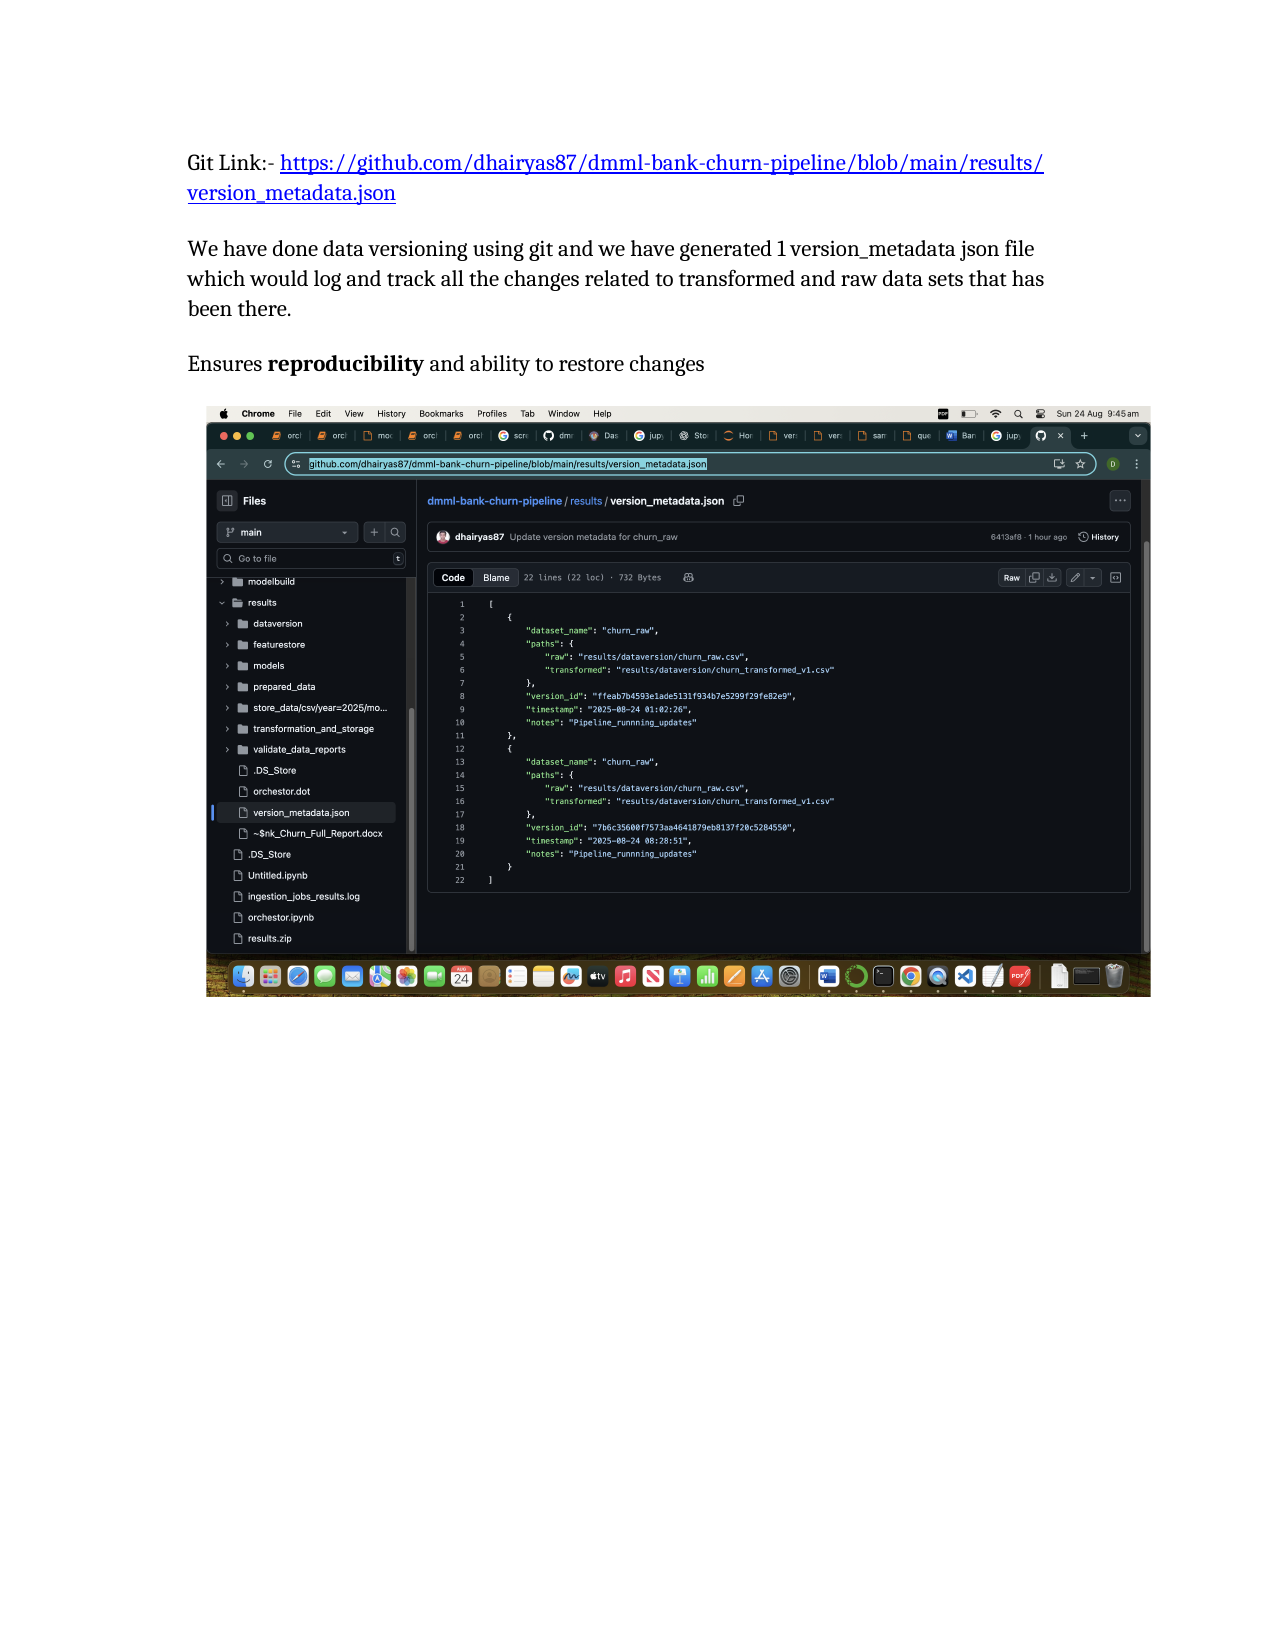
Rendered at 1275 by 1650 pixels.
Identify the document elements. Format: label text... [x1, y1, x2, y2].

text We have done data versioning using git and we have generated 1 version_metadata json file which would log and track all the changes related to transformed and raw data sets that has been there. [187, 235, 1087, 322]
text Git Link:- https://github.com/dhairyas87/dmml-bank-churn-pipeline/blob/main/results/version_metadata.json [187, 150, 1087, 207]
text Ensures reproducibility and ability to restore changes [187, 351, 1087, 377]
